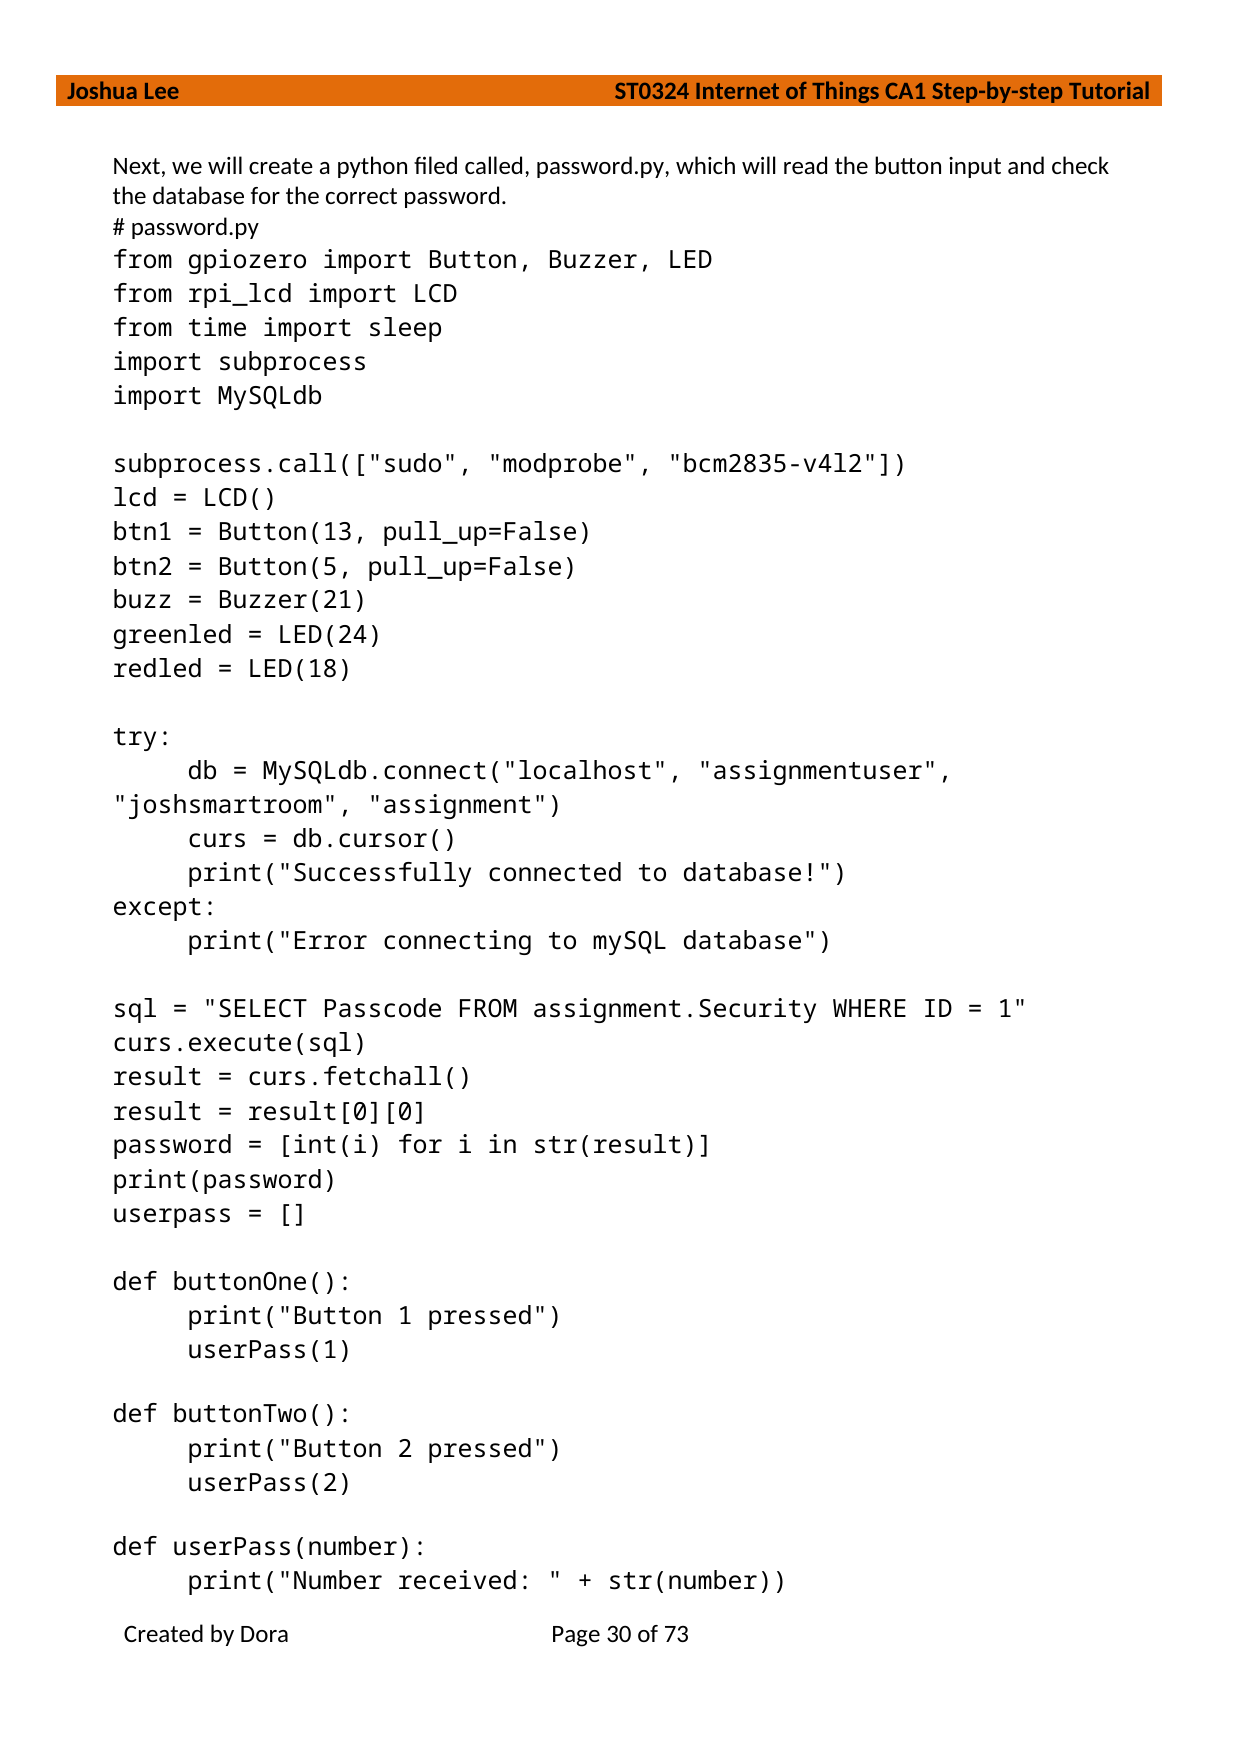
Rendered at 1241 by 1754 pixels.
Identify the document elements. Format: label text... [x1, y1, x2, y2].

text buzz = Buzzer(21) [112, 582, 1128, 616]
text sql = "SELECT Passcode FROM assignment.Security WHERE ID = 1" [112, 991, 1128, 1025]
text greenled = LED(24) [112, 616, 1128, 650]
text result = result[0][0] [112, 1093, 1128, 1127]
text db = MySQLdb.connect("localhost", "assignmentuser", "joshsmartroom", "assignment") [112, 752, 1128, 821]
text Next, we will create a python filed called, password.py, which will read the button input and check the database for the correct password. [112, 150, 1128, 211]
text userpass = [] [112, 1195, 1128, 1229]
text lcd = LCD() [112, 480, 1128, 514]
text from time import sleep [112, 310, 1128, 344]
text userPass(1) [112, 1332, 1128, 1366]
text def buttonTwo(): [112, 1396, 1128, 1430]
text curs = db.cursor() [112, 821, 1128, 855]
text result = curs.fetchall() [112, 1059, 1128, 1093]
text def userPass(number): [112, 1529, 1128, 1563]
text subprocess.call(["sudo", "modprobe", "bcm2835-v4l2"]) [112, 446, 1128, 480]
text userPass(2) [112, 1464, 1128, 1498]
text from rpi_lcd import LCD [112, 276, 1128, 310]
text except: [112, 889, 1128, 923]
text btn2 = Button(5, pull_up=False) [112, 548, 1128, 582]
text import subprocess [112, 344, 1128, 378]
text from gpiozero import Button, Buzzer, LED [112, 242, 1128, 276]
text print(password) [112, 1161, 1128, 1195]
text try: [112, 718, 1128, 752]
text # password.py [112, 211, 1128, 242]
text btn1 = Button(13, pull_up=False) [112, 514, 1128, 548]
text redled = LED(18) [112, 650, 1128, 684]
text print("Error connecting to mySQL database") [112, 923, 1128, 957]
text print("Button 1 pressed") [112, 1297, 1128, 1332]
text def buttonOne(): [112, 1263, 1128, 1297]
text password = [int(i) for i in str(result)] [112, 1127, 1128, 1161]
text curs.execute(sql) [112, 1025, 1128, 1059]
text print("Button 2 pressed") [112, 1430, 1128, 1464]
text import MySQLdb [112, 378, 1128, 412]
text print("Number received: " + str(number)) [112, 1563, 1128, 1597]
text print("Successfully connected to database!") [112, 855, 1128, 889]
